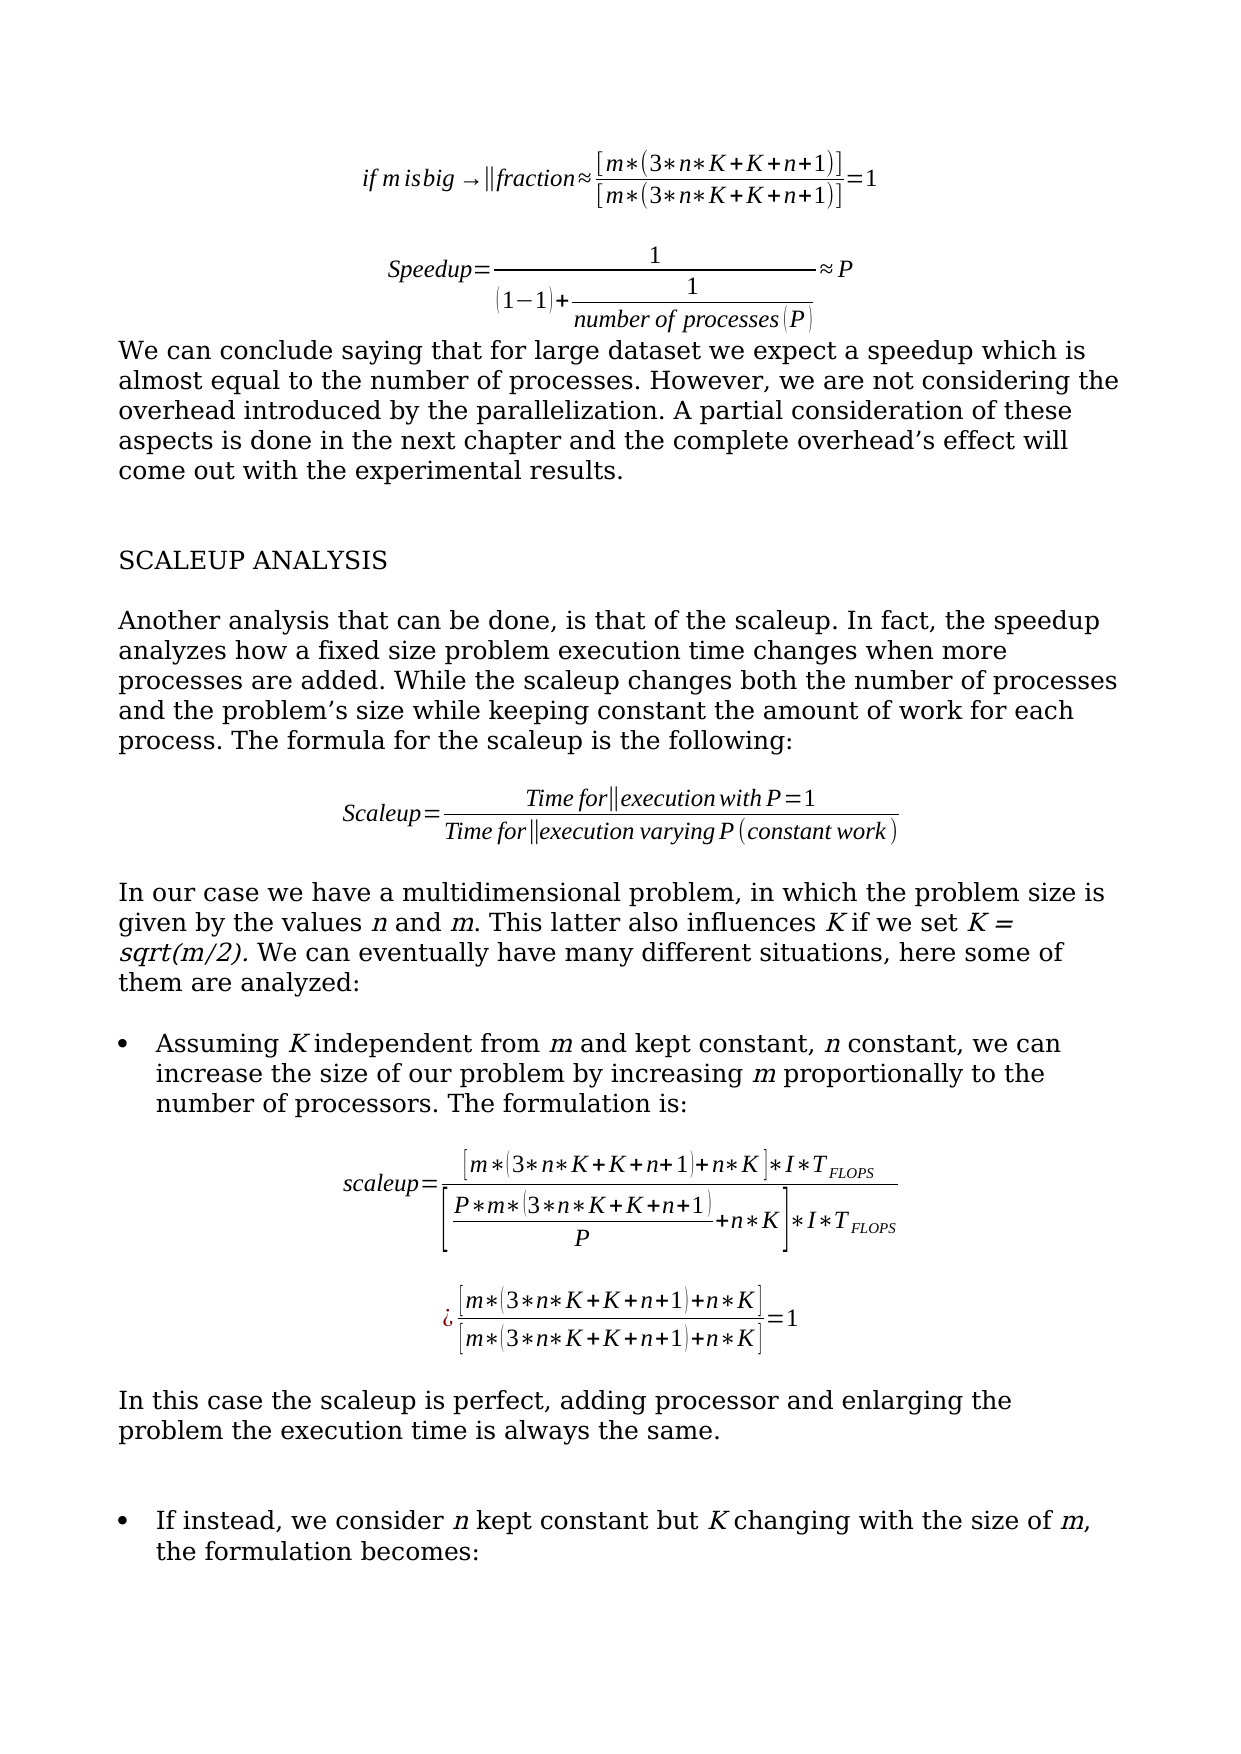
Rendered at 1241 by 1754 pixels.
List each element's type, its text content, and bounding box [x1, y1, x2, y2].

text In our case we have a multidimensional problem, in which the problem size is given by the values n and m. This latter also influences K if we set K = sqrt(m/2). We can eventually have many different situations, here some of them are analyzed: [118, 877, 1122, 997]
text We can conclude saying that for large dataset we expect a speedup which is almost equal to the number of processes. However, we are not considering the overhead introduced by the parallelization. A partial consideration of these aspects is done in the next chapter and the complete overhead’s effect will come out with the experimental results. [118, 334, 1122, 484]
list If instead, we consider n kept constant but K changing with the size of m, the formulation becomes: [118, 1505, 1122, 1565]
text In this case the scaleup is perfect, adding processor and enlarging the problem the execution time is always the same. [118, 1385, 1122, 1445]
list Assuming K independent from m and kept constant, n constant, we can increase the size of our problem by increasing m proportionally to the number of processors. The formulation is: [118, 1027, 1122, 1118]
text Another analysis that can be done, is that of the scaleup. In fact, the speedup analyzes how a fixed size problem execution time changes when more processes are added. While the scaleup changes both the number of processes and the problem’s size while keeping constant the amount of work for each process. The formula for the scaleup is the following: [118, 604, 1122, 754]
text SCALEUP ANALYSIS [118, 544, 1122, 574]
